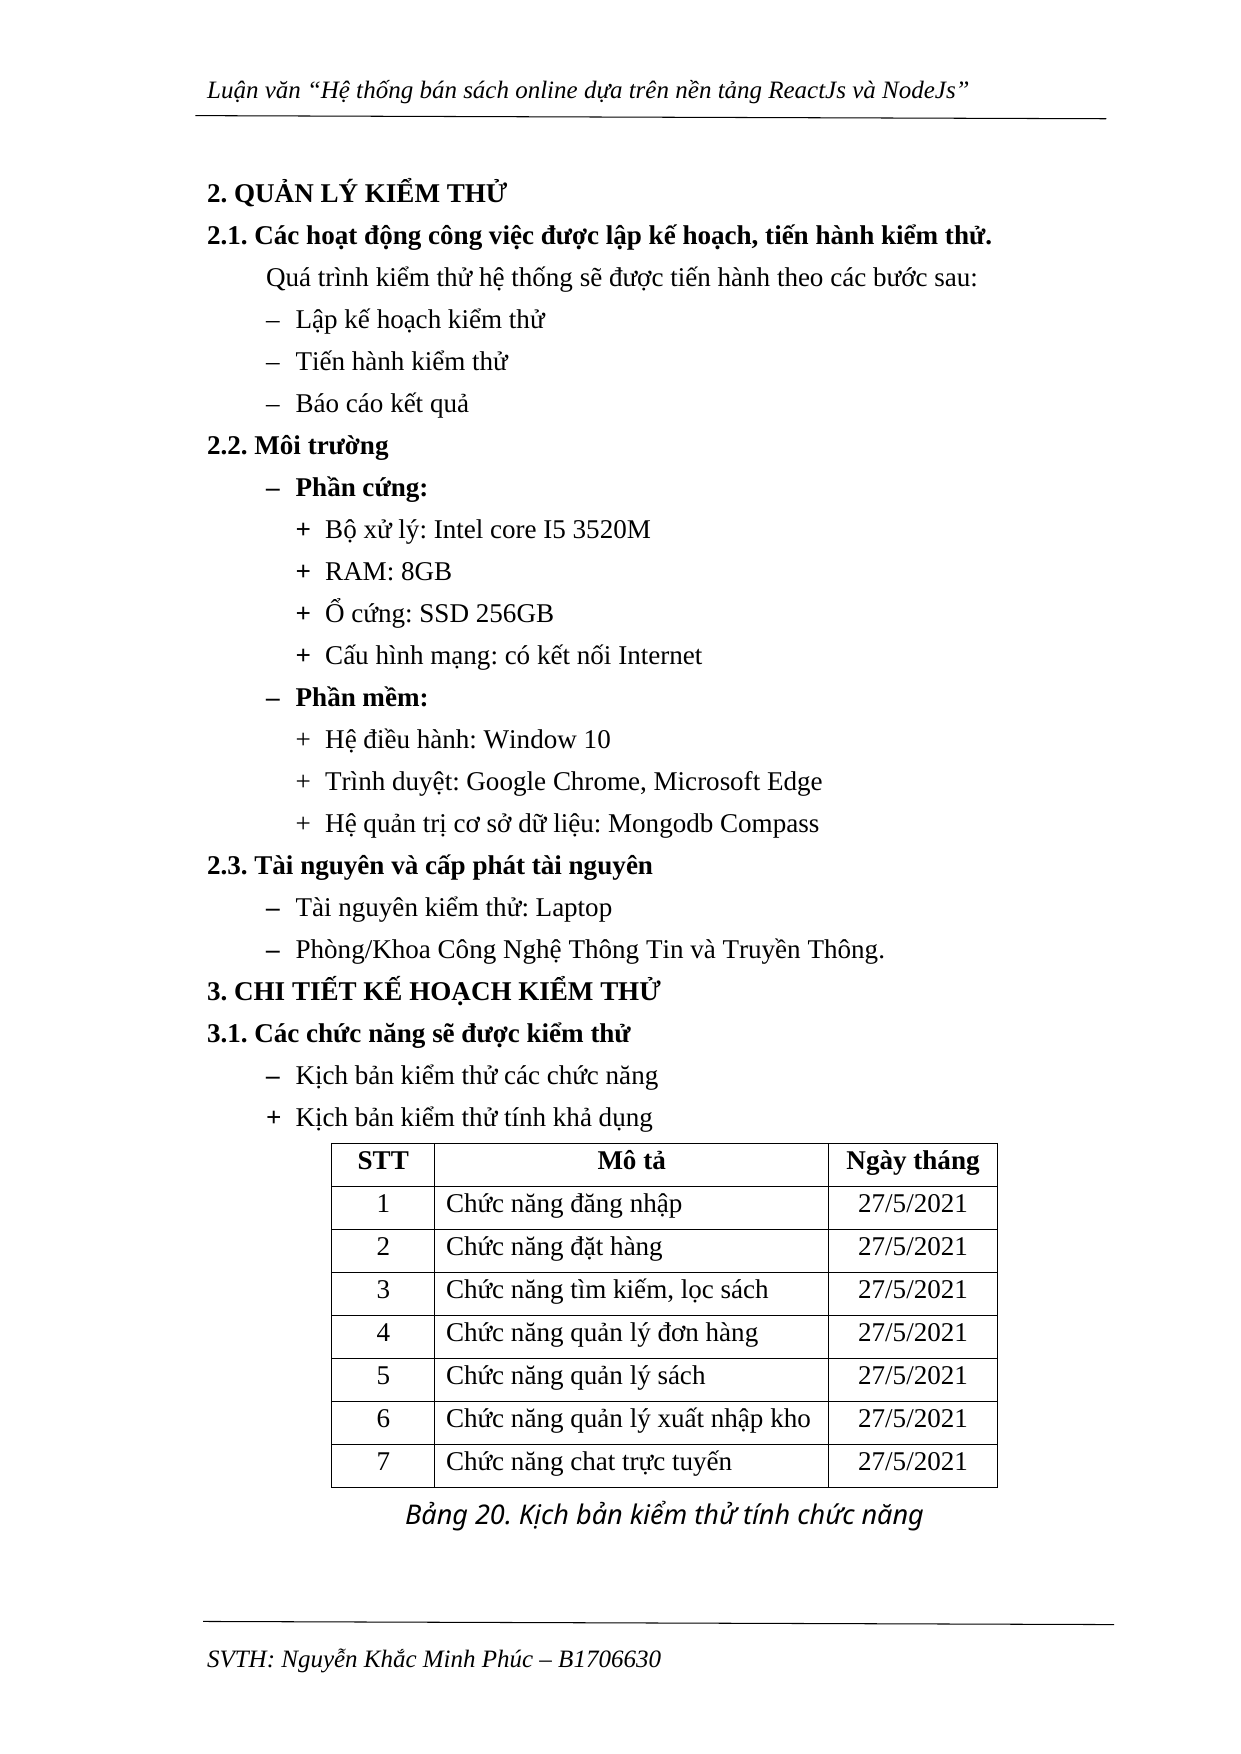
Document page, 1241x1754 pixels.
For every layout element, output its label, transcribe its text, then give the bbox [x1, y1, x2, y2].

text 2.1. Các hoạt động công việc được lập kế hoạch, tiến hành kiểm thử. [207, 219, 1122, 250]
list Hệ điều hành: Window 10 [207, 723, 1122, 754]
list Bộ xử lý: Intel core I5 3520M [207, 513, 1122, 544]
table_cell 27/5/2021 [829, 1273, 997, 1315]
text 2.3. Tài nguyên và cấp phát tài nguyên [207, 849, 1122, 880]
table_header STT [332, 1144, 434, 1186]
text 2.2. Môi trường [207, 429, 1122, 460]
list Phòng/Khoa Công Nghệ Thông Tin và Truyền Thông. [207, 933, 1122, 964]
text 3. CHI TIẾT KẾ HOẠCH KIỂM THỬ [207, 975, 1122, 1006]
table_cell Chức năng đặt hàng [435, 1230, 828, 1272]
table_cell 27/5/2021 [829, 1359, 997, 1401]
list Kịch bản kiểm thử các chức năng [207, 1059, 1122, 1090]
table_cell Chức năng chat trực tuyến [435, 1445, 828, 1487]
table_cell 4 [332, 1316, 434, 1358]
text 3.1. Các chức năng sẽ được kiểm thử [207, 1017, 1122, 1048]
list RAM: 8GB [207, 555, 1122, 586]
table_cell 27/5/2021 [829, 1402, 997, 1444]
text 2. QUẢN LÝ KIỂM THỬ [207, 177, 1122, 208]
table_cell 2 [332, 1230, 434, 1272]
list Tiến hành kiểm thử [207, 345, 1122, 376]
table_cell 3 [332, 1273, 434, 1315]
list Phần cứng: [207, 471, 1122, 502]
table_cell 1 [332, 1187, 434, 1229]
list Ổ cứng: SSD 256GB [207, 597, 1122, 628]
list Trình duyệt: Google Chrome, Microsoft Edge [207, 765, 1122, 796]
table_cell Chức năng tìm kiếm, lọc sách [435, 1273, 828, 1315]
table_cell Chức năng đăng nhập [435, 1187, 828, 1229]
table_header Mô tả [435, 1144, 828, 1186]
table_cell 6 [332, 1402, 434, 1444]
list Lập kế hoạch kiểm thử [207, 303, 1122, 334]
list Tài nguyên kiểm thử: Laptop [207, 891, 1122, 922]
text Quá trình kiểm thử hệ thống sẽ được tiến hành theo các bước sau: [207, 261, 1122, 292]
table_cell 5 [332, 1359, 434, 1401]
table_cell 27/5/2021 [829, 1230, 997, 1272]
table_cell Chức năng quản lý xuất nhập kho [435, 1402, 828, 1444]
list Báo cáo kết quả [207, 387, 1122, 418]
list Cấu hình mạng: có kết nối Internet [207, 639, 1122, 670]
list Kịch bản kiểm thử tính khả dụng [207, 1101, 1122, 1132]
table_cell 27/5/2021 [829, 1187, 997, 1229]
table_cell 27/5/2021 [829, 1316, 997, 1358]
table_cell 7 [332, 1445, 434, 1487]
table_cell 27/5/2021 [829, 1445, 997, 1487]
table_cell Chức năng quản lý sách [435, 1359, 828, 1401]
list Hệ quản trị cơ sở dữ liệu: Mongodb Compass [207, 807, 1122, 838]
table_cell Chức năng quản lý đơn hàng [435, 1316, 828, 1358]
list Phần mềm: [207, 681, 1122, 712]
table_header Ngày tháng [829, 1144, 997, 1186]
